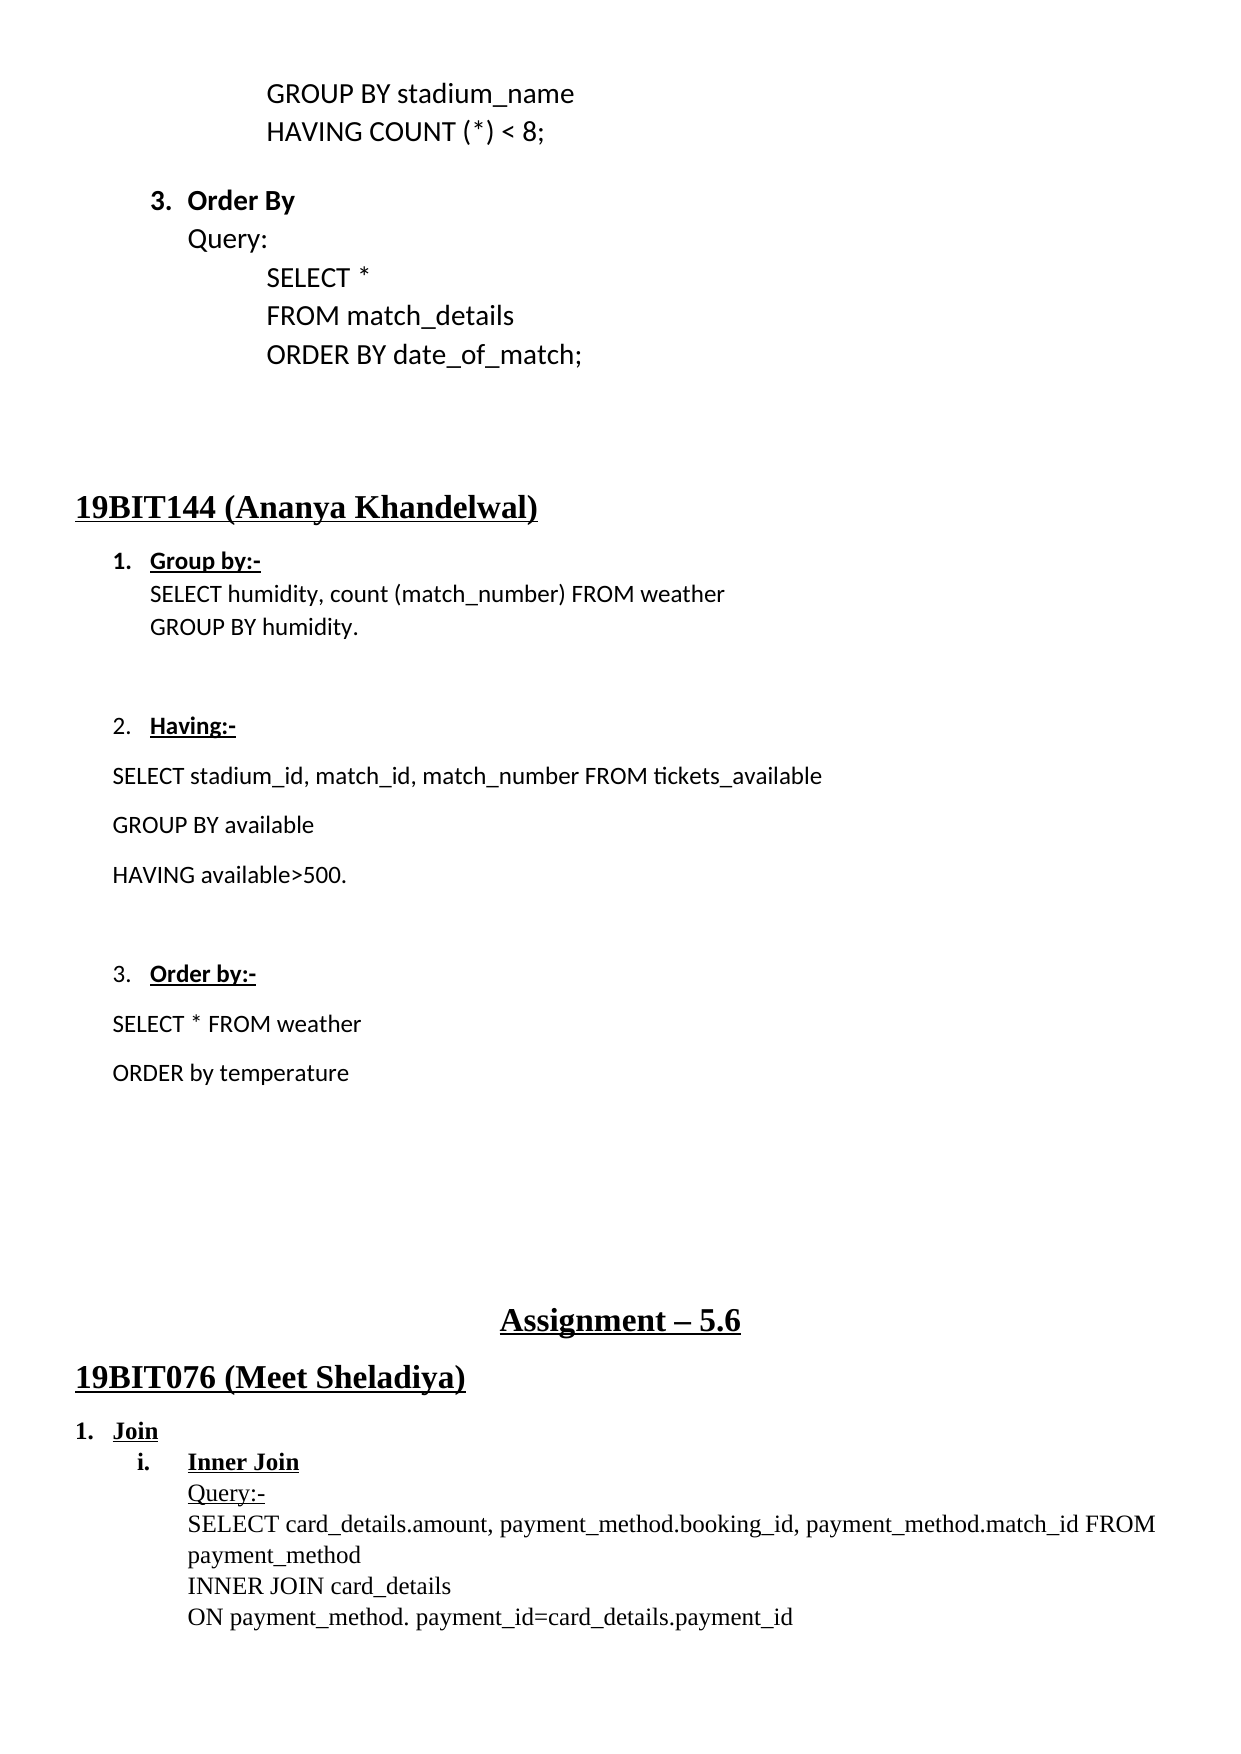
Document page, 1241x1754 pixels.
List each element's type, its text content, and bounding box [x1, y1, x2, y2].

text ON payment_method. payment_id=card_details.payment_id [112, 1602, 1165, 1631]
text GROUP BY stadium_name [187, 75, 1165, 111]
text ORDER by temperature [112, 1057, 1165, 1088]
text FROM match_details [187, 297, 1165, 333]
text ORDER BY date_of_match; [187, 336, 1165, 371]
text SELECT stadium_id, match_id, match_number FROM tickets_available [112, 760, 1165, 791]
list Order By [150, 182, 1165, 218]
text HAVING available>500. [112, 859, 1165, 890]
list Order by:- [112, 958, 1165, 989]
list Group by:- [112, 545, 1165, 576]
text Query: [187, 221, 1165, 256]
list Inner Join [150, 1447, 1165, 1476]
text Query:- [112, 1478, 1165, 1507]
text SELECT * FROM weather [112, 1008, 1165, 1038]
text GROUP BY humidity. [150, 611, 1165, 642]
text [187, 1509, 1165, 1569]
text 19BIT076 (Meet Sheladiya) [75, 1358, 1165, 1396]
list Having:- [112, 710, 1165, 741]
text INNER JOIN card_details [112, 1571, 1165, 1600]
text 19BIT144 (Ananya Khandelwal) [75, 487, 1165, 526]
text HAVING COUNT (*) < 8; [187, 113, 1165, 149]
text SELECT * [187, 259, 1165, 294]
list Join [75, 1416, 1165, 1444]
text SELECT humidity, count (match_number) FROM weather [150, 578, 1165, 609]
text GROUP BY available [112, 809, 1165, 840]
text Assignment – 5.6 [75, 1300, 1165, 1338]
